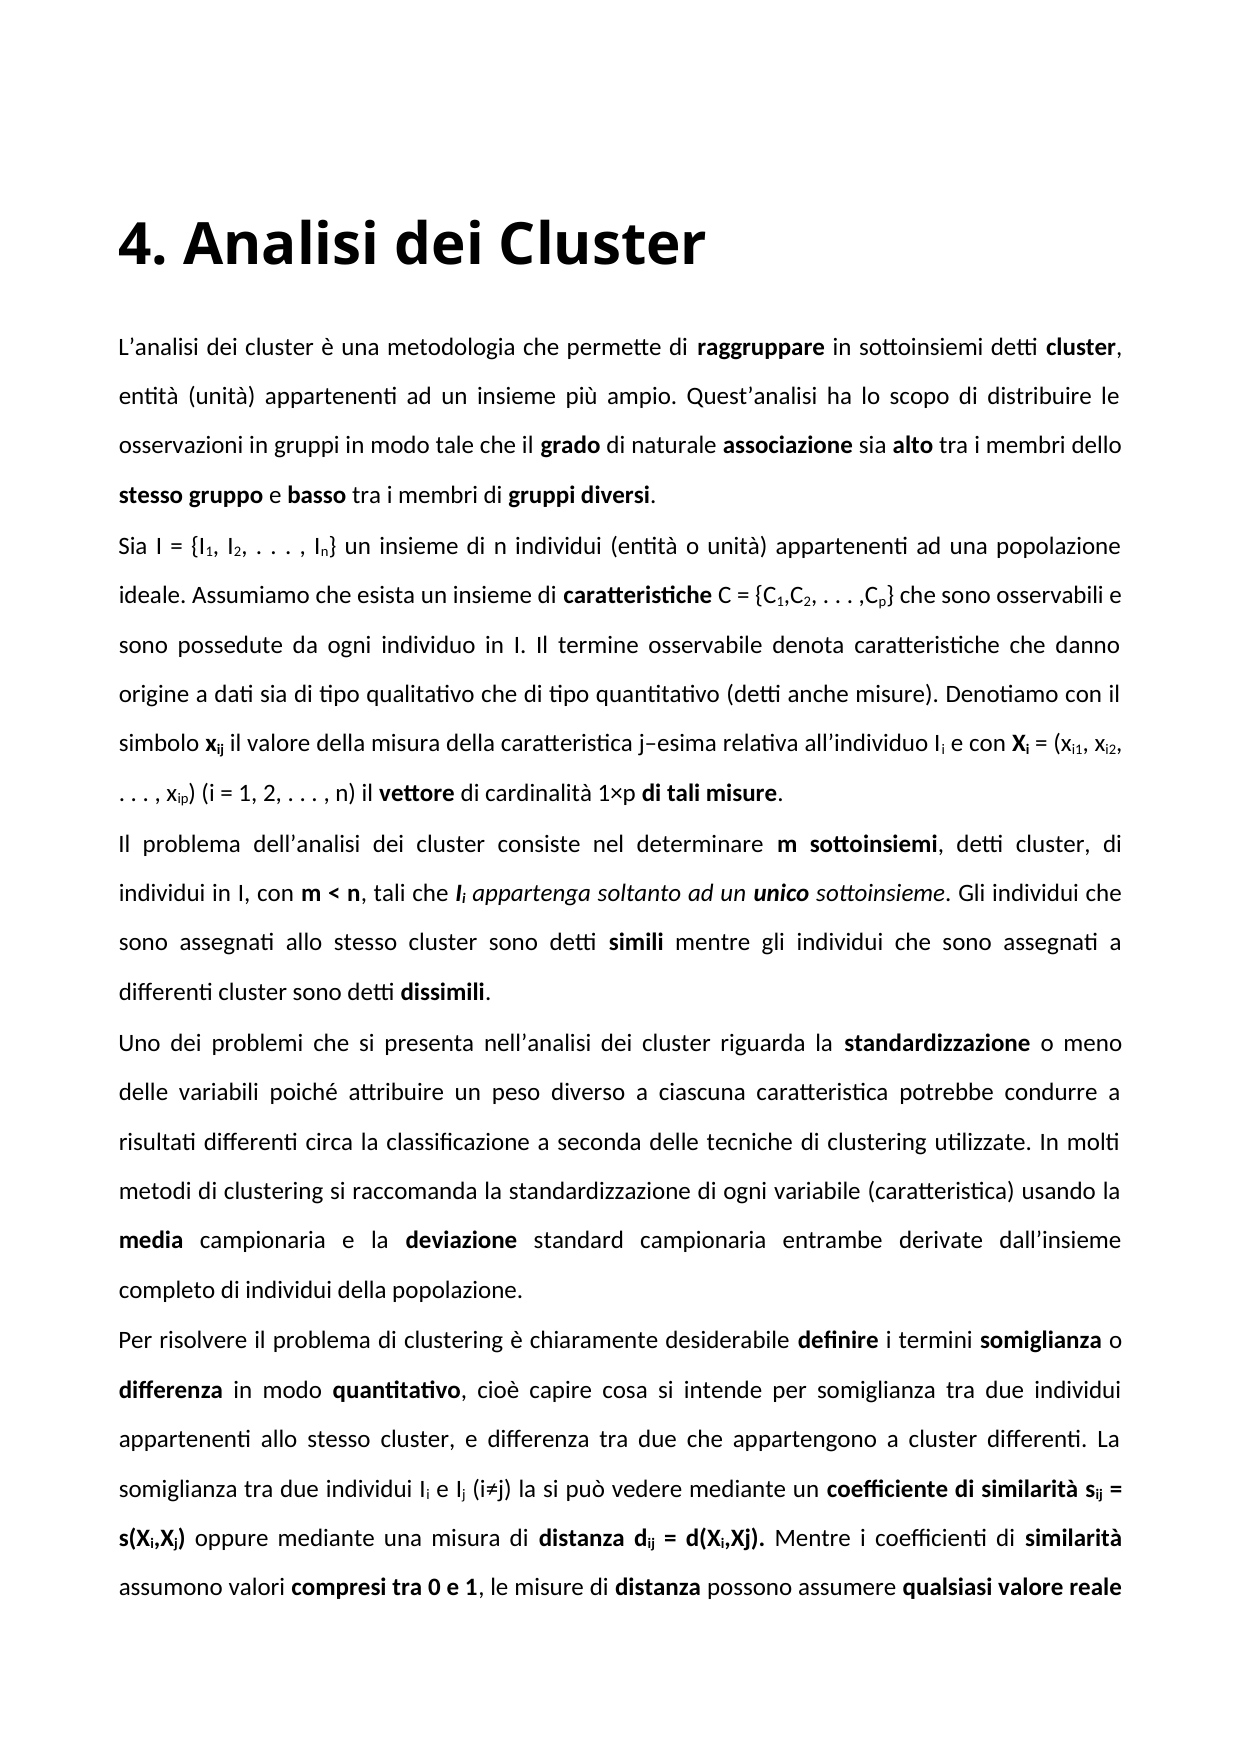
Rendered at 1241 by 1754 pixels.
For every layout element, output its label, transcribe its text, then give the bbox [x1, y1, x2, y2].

text L’analisi dei cluster è una metodologia che permette di raggruppare in sottoinsiemi detti cluster, entità (unità) appartenenti ad un insieme più ampio. Quest’analisi ha lo scopo di distribuire le osservazioni in gruppi in modo tale che il grado di naturale associazione sia alto tra i membri dello stesso gruppo e basso tra i membri di gruppi diversi. [118, 331, 1122, 509]
text Uno dei problemi che si presenta nell’analisi dei cluster riguarda la standardizzazione o meno delle variabili poiché attribuire un peso diverso a ciascuna caratteristica potrebbe condurre a risultati differenti circa la classificazione a seconda delle tecniche di clustering utilizzate. In molti metodi di clustering si raccomanda la standardizzazione di ogni variabile (caratteristica) usando la media campionaria e la deviazione standard campionaria entrambe derivate dall’insieme completo di individui della popolazione. [118, 1027, 1122, 1304]
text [118, 1325, 1122, 1602]
subtitle 4. Analisi dei Cluster [118, 202, 1122, 282]
text Sia I = {I1, I2, . . . , In} un insieme di n individui (entità o unità) appartenenti ad una popolazione ideale. Assumiamo che esista un insieme di caratteristiche C = {C1,C2, . . . ,Cp} che sono osservabili e sono possedute da ogni individuo in I. Il termine osservabile denota caratteristiche che danno origine a dati sia di tipo qualitativo che di tipo quantitativo (detti anche misure). Denotiamo con il simbolo xij il valore della misura della caratteristica j–esima relativa all’individuo Ii e con Xi = (xi1, xi2, . . . , xip) (i = 1, 2, . . . , n) il vettore di cardinalità 1×p di tali misure. [118, 530, 1122, 807]
text Il problema dell’analisi dei cluster consiste nel determinare m sottoinsiemi, detti cluster, di individui in I, con m < n, tali che Ii appartenga soltanto ad un unico sottoinsieme. Gli individui che sono assegnati allo stesso cluster sono detti simili mentre gli individui che sono assegnati a differenti cluster sono detti dissimili. [118, 828, 1122, 1006]
